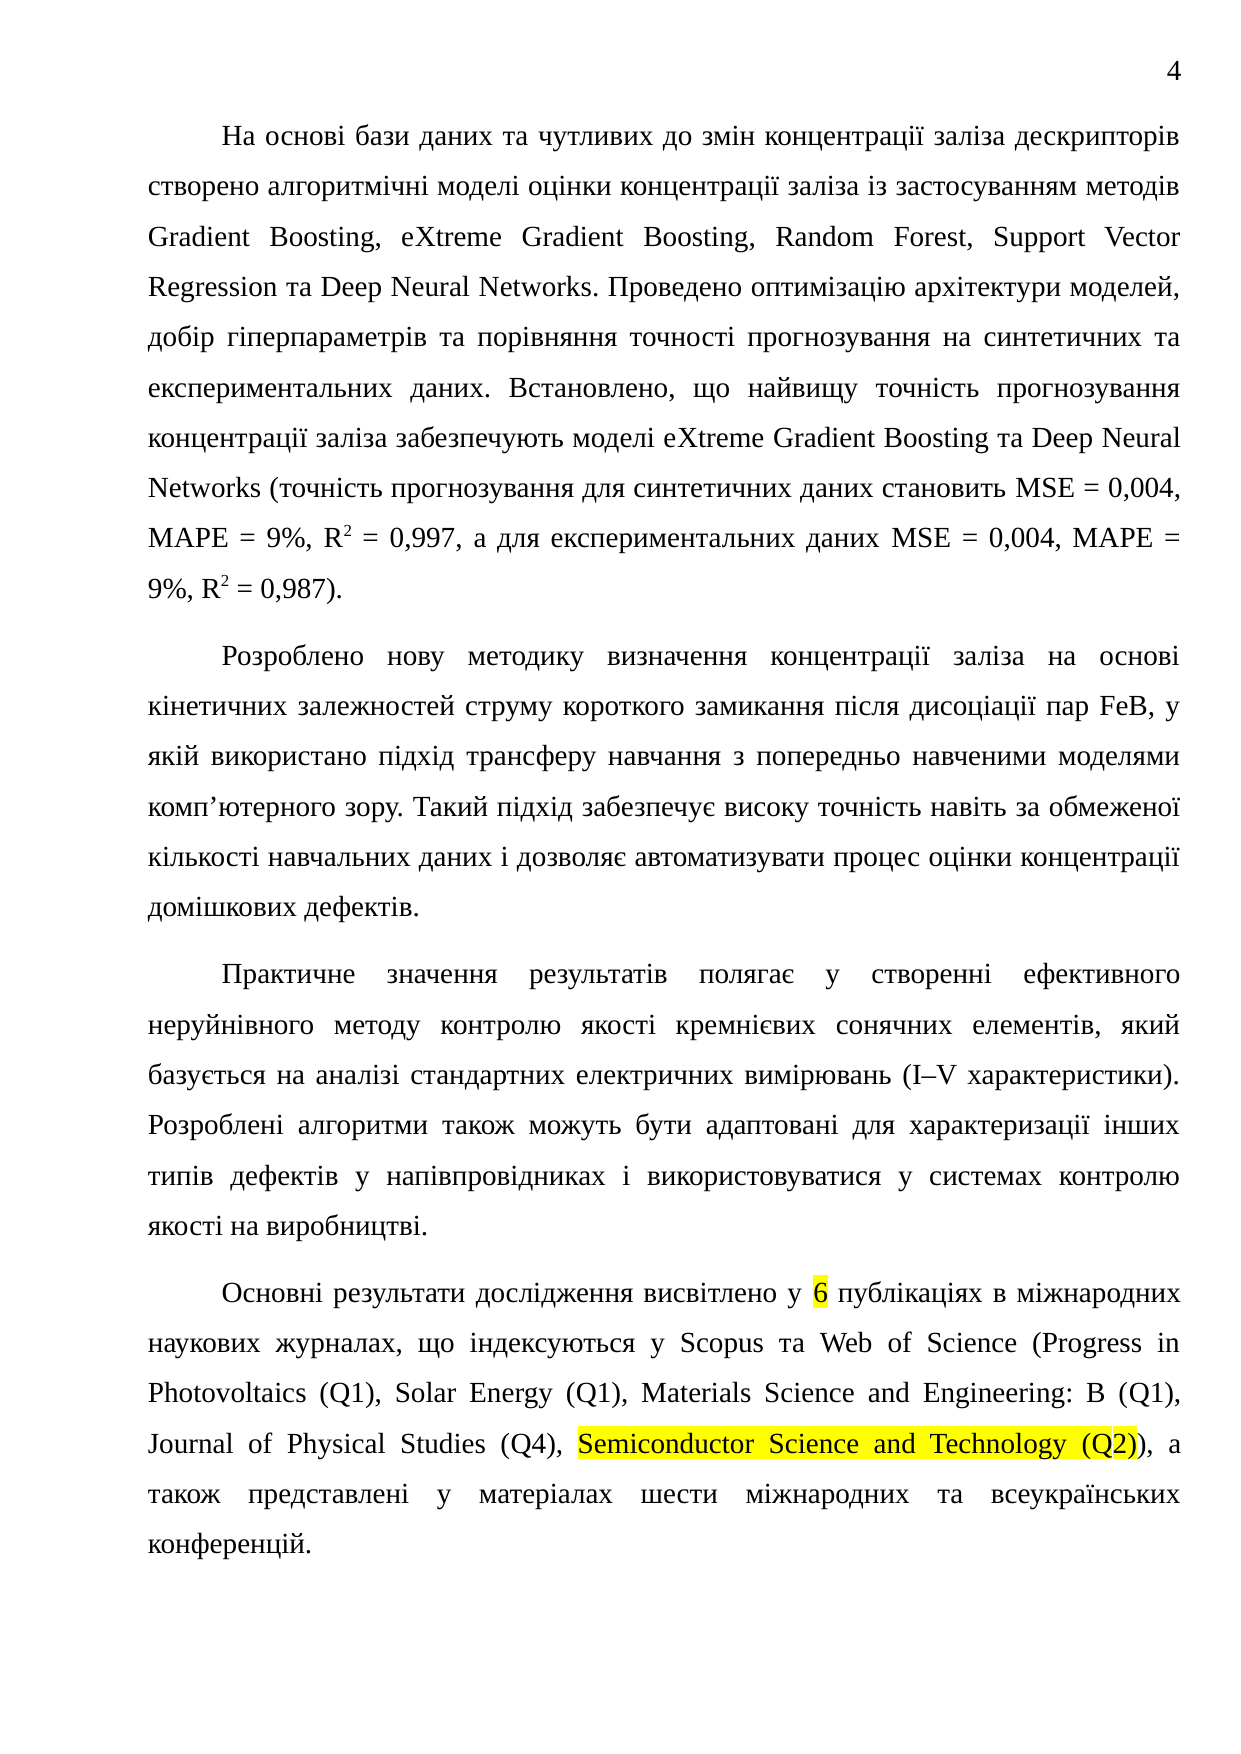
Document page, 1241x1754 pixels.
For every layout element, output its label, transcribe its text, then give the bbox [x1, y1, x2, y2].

text На основі бази даних та чутливих до змін концентрації заліза дескрипторів створено алгоритмічні моделі оцінки концентрації заліза із застосуванням методів Gradient Boosting, eXtreme Gradient Boosting, Random Forest, Support Vector Regression та Deep Neural Networks. Проведено оптимізацію архітектури моделей, добір гіперпараметрів та порівняння точності прогнозування на синтетичних та експериментальних даних. Встановлено, що найвищу точність прогнозування концентрації заліза забезпечують моделі eXtreme Gradient Boosting та Deep Neural Networks (точність прогнозування для синтетичних даних становить MSE = 0,004, MAPE = 9%, R2 = 0,997, а для експериментальних даних MSE = 0,004, MAPE = 9%, R2 = 0,987). [148, 118, 1181, 604]
text Практичне значення результатів полягає у створенні ефективного неруйнівного методу контролю якості кремнієвих сонячних елементів, який базується на аналізі стандартних електричних вимірювань (I–V характеристики). Розроблені алгоритми також можуть бути адаптовані для характеризації інших типів дефектів у напівпровідниках і використовуватися у системах контролю якості на виробництві. [148, 956, 1181, 1242]
text Розроблено нову методику визначення концентрації заліза на основі кінетичних залежностей струму короткого замикання після дисоціації пар FeB, у якій використано підхід трансферу навчання з попередньо навченими моделями комп’ютерного зору. Такий підхід забезпечує високу точність навіть за обмеженої кількості навчальних даних і дозволяє автоматизувати процес оцінки концентрації домішкових дефектів. [148, 638, 1181, 923]
text Основні результати дослідження висвітлено у 6 публікаціях в міжнародних наукових журналах, що індексуються у Scopus та Web of Science (Progress in Photovoltaics (Q1), Solar Energy (Q1), Materials Science and Engineering: B (Q1), Journal of Physical Studies (Q4), Semiconductor Science and Technology (Q2)), а також представлені у матеріалах шести міжнародних та всеукраїнських конференцій. [148, 1275, 1181, 1560]
